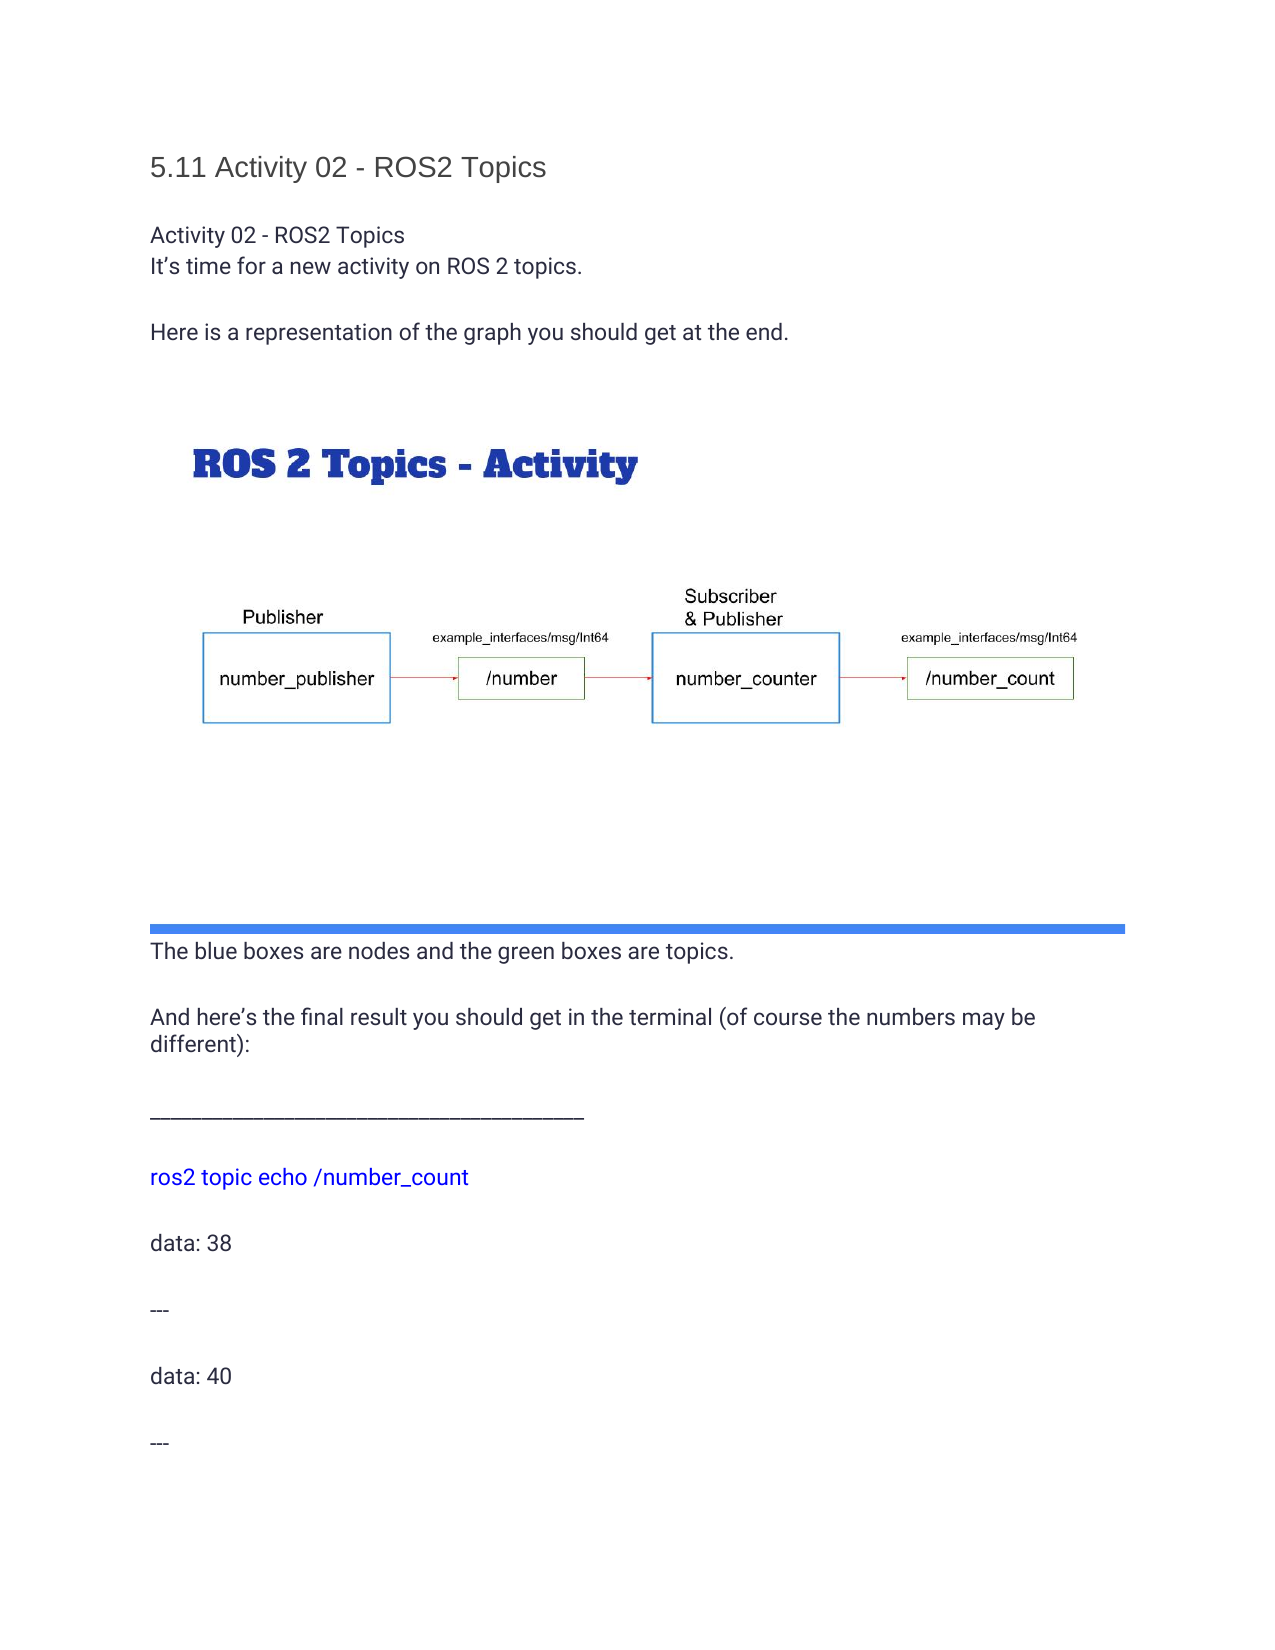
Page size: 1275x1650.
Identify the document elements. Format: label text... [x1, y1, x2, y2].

text Here is a representation of the graph you should get at the end. [150, 319, 1125, 346]
subtitle Activity 02 - ROS2 Topics [150, 222, 1125, 249]
text data: 38 [150, 1231, 1125, 1257]
picture [150, 386, 1125, 934]
text And here’s the final result you should get in the terminal (of course the numbers may be different): [150, 1004, 1125, 1058]
subtitle 5.11 Activity 02 - ROS2 Topics [150, 150, 1125, 183]
text The blue boxes are nodes and the green boxes are topics. [150, 938, 1125, 965]
text ros2 topic echo /number_count [150, 1164, 1125, 1191]
text data: 40 [150, 1363, 1125, 1390]
text __________________________________________ [150, 1098, 1125, 1124]
text --- [150, 1297, 1125, 1324]
text It’s time for a new activity on ROS 2 topics. [150, 253, 1125, 280]
text --- [150, 1430, 1125, 1457]
